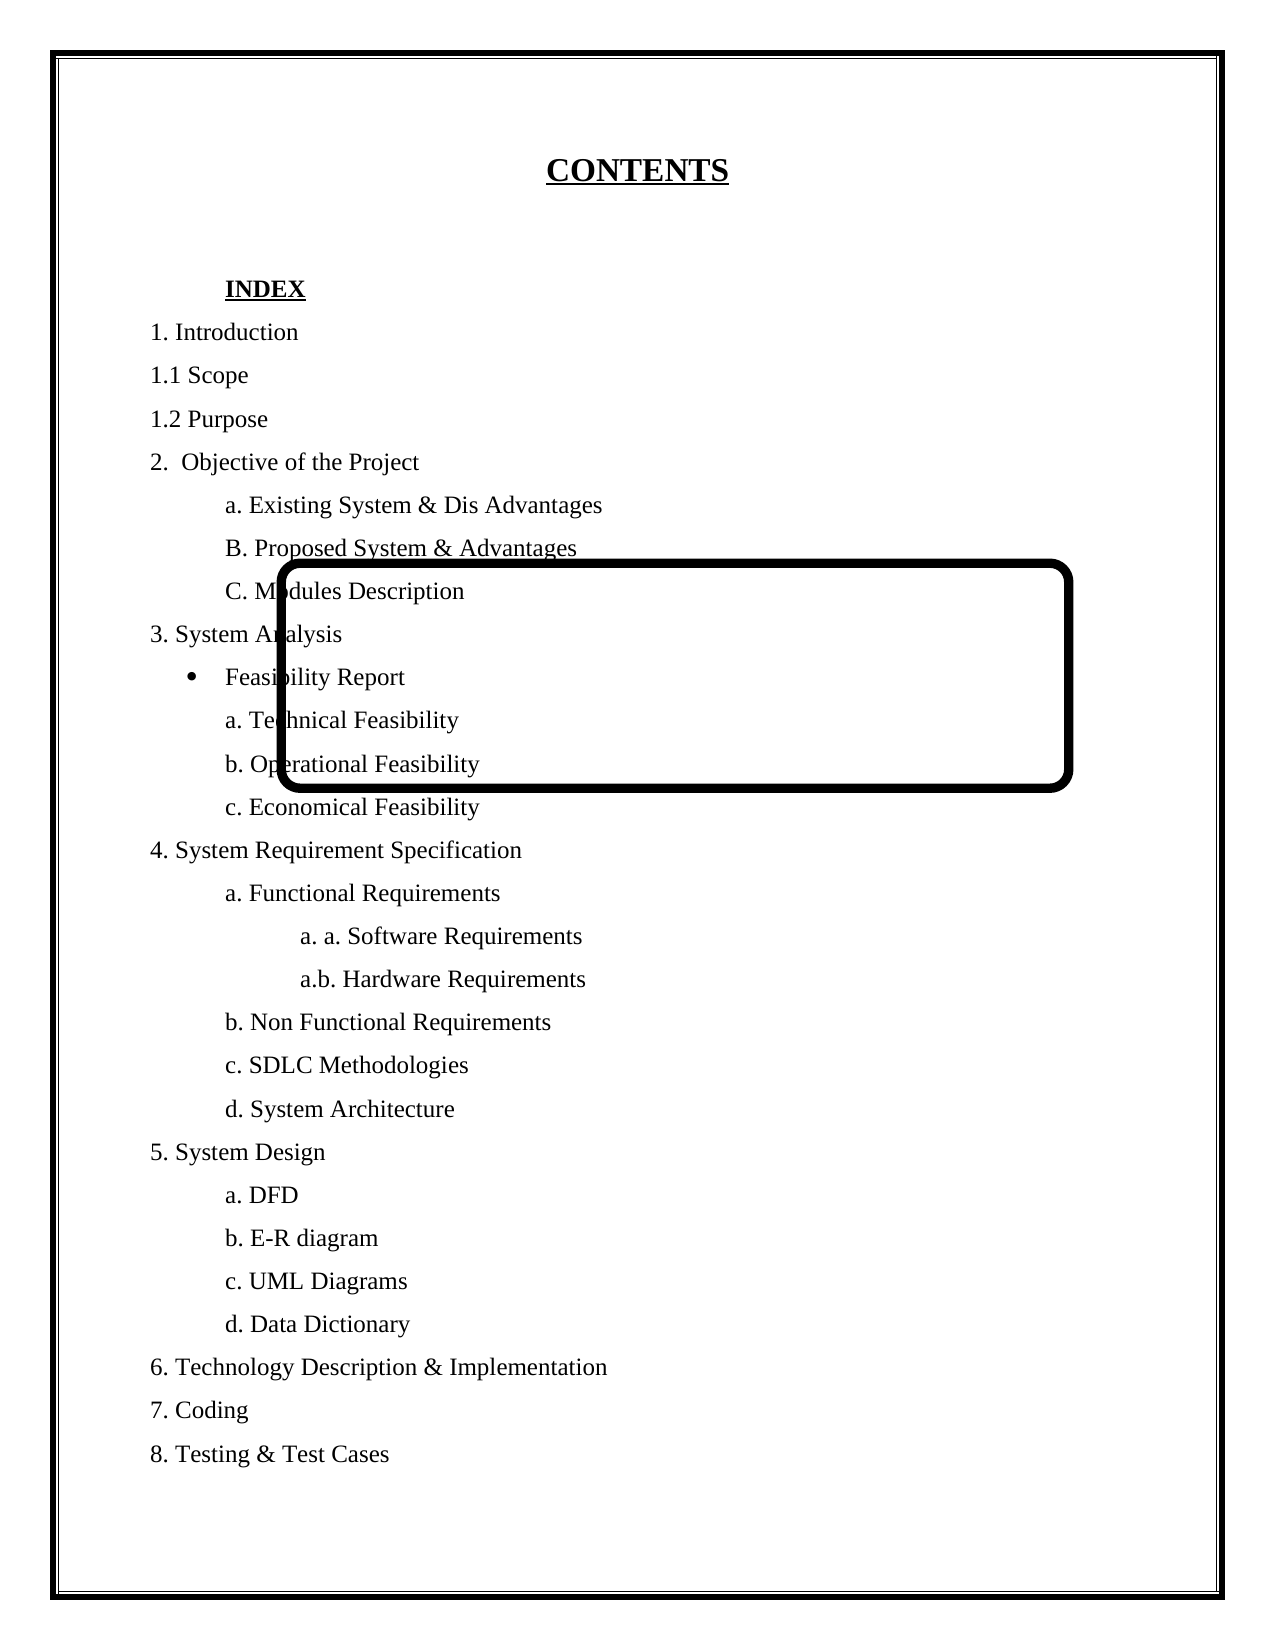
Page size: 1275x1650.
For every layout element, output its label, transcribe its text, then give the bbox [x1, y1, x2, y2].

text CONTENTS [150, 150, 1125, 188]
text c. UML Diagrams [150, 1266, 1125, 1295]
text a. Functional Requirements [150, 878, 1125, 907]
text 6. Technology Description & Implementation [150, 1352, 1125, 1381]
text C. Modules Description [150, 576, 1125, 605]
text c. SDLC Methodologies [150, 1051, 1125, 1079]
text 2. Objective of the Project [150, 447, 1125, 476]
text a. a. Software Requirements [225, 921, 1125, 950]
text a. Existing System & Dis Advantages [150, 490, 1125, 519]
text a. Technical Feasibility [150, 706, 1125, 734]
text INDEX [150, 274, 1125, 303]
text 4. System Requirement Specification [150, 835, 1125, 864]
text 1. Introduction [150, 317, 1125, 346]
text 5. System Design [150, 1137, 1125, 1166]
text d. System Architecture [150, 1094, 1125, 1122]
text 8. Testing & Test Cases [150, 1439, 1125, 1467]
text c. Economical Feasibility [150, 792, 1125, 821]
text d. Data Dictionary [150, 1309, 1125, 1338]
text a.b. Hardware Requirements [225, 964, 1125, 993]
list Scope [150, 361, 1125, 389]
text B. Proposed System & Advantages [150, 533, 1125, 562]
text 7. Coding [150, 1396, 1125, 1424]
text 3. System Analysis [150, 619, 1125, 648]
text a. DFD [150, 1180, 1125, 1209]
text b. Non Functional Requirements [150, 1007, 1125, 1036]
text b. E-R diagram [150, 1223, 1125, 1252]
list Feasibility Report [187, 662, 1125, 691]
text 1.2 Purpose [150, 404, 1125, 432]
text b. Operational Feasibility [150, 749, 1125, 777]
